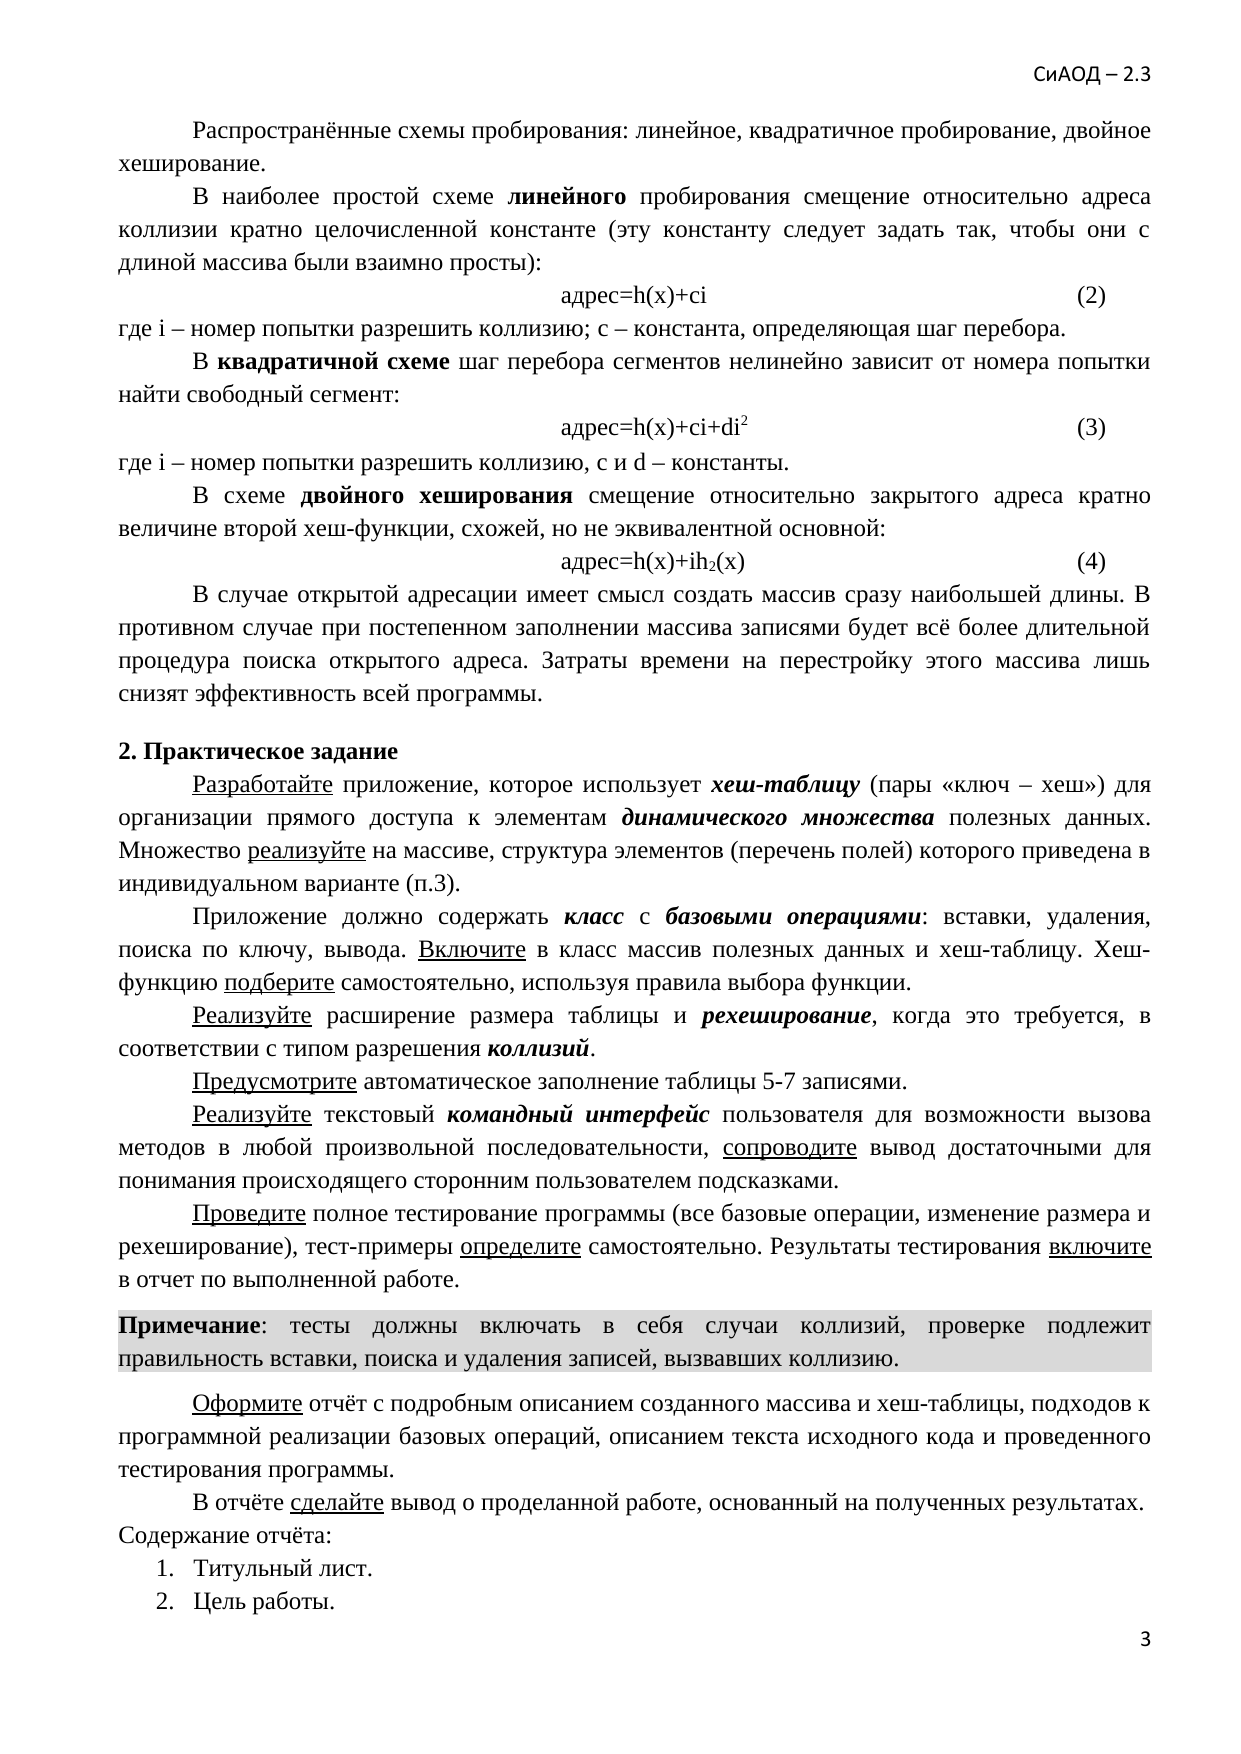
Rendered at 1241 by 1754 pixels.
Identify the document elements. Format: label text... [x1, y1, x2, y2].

text Предусмотрите автоматическое заполнение таблицы 5-7 записями. [118, 1066, 1152, 1095]
text где i – номер попытки разрешить коллизию, c и d – константы. [118, 447, 1152, 476]
text В случае открытой адресации имеет смысл создать массив сразу наибольшей длины. В противном случае при постепенном заполнении массива записями будет всё более длительной процедура поиска открытого адреса. Затраты времени на перестройку этого массива лишь снизят эффективность всей программы. [118, 579, 1152, 707]
text В схеме двойного хеширования смещение относительно закрытого адреса кратно величине второй хеш-функции, схожей, но не эквивалентной основной: [118, 480, 1152, 542]
text В квадратичной схеме шаг перебора сегментов нелинейно зависит от номера попытки найти свободный сегмент: [118, 346, 1152, 408]
text Разработайте приложение, которое использует хеш-таблицу (пары «ключ – хеш») для организации прямого доступа к элементам динамического множества полезных данных. Множество реализуйте на массиве, структура элементов (перечень полей) которого приведена в индивидуальном варианте (п.3). [118, 769, 1152, 897]
text В отчёте сделайте вывод о проделанной работе, основанный на полученных результатах. [118, 1487, 1152, 1516]
text Приложение должно содержать класс с базовыми операциями: вставки, удаления, поиска по ключу, вывода. Включите в класс массив полезных данных и хеш-таблицу. Хеш-функцию подберите самостоятельно, используя правила выбора функции. [118, 901, 1152, 996]
text Реализуйте текстовый командный интерфейс пользователя для возможности вызова методов в любой произвольной последовательности, сопроводите вывод достаточными для понимания происходящего сторонним пользователем подсказками. [118, 1099, 1152, 1194]
text Содержание отчёта: [118, 1520, 1152, 1549]
list Титульный лист. [156, 1553, 1152, 1582]
text Реализуйте расширение размера таблицы и рехеширование, когда это требуется, в соответствии с типом разрешения коллизий. [118, 1000, 1152, 1062]
text 2. Практическое задание [118, 736, 1152, 765]
list Цель работы. [156, 1586, 1152, 1615]
text Проведите полное тестирование программы (все базовые операции, изменение размера и рехеширование), тест-примеры определите самостоятельно. Результаты тестирования включите в отчет по выполненной работе. [118, 1198, 1152, 1293]
text Примечание: тесты должны включать в себя случаи коллизий, проверке подлежит правильность вставки, поиска и удаления записей, вызвавших коллизию. [118, 1310, 1152, 1372]
text адрес=h(x)+ih2(x) (4) [118, 546, 1152, 574]
text адрес=h(x)+ci+di2 (3) [118, 412, 1152, 441]
text где i – номер попытки разрешить коллизию; c – константа, определяющая шаг перебора. [118, 313, 1152, 342]
text адрес=h(x)+ci (2) [118, 280, 1152, 309]
text В наиболее простой схеме линейного пробирования смещение относительно адреса коллизии кратно целочисленной константе (эту константу следует задать так, чтобы они с длиной массива были взаимно просты): [118, 181, 1152, 276]
text Распространённые схемы пробирования: линейное, квадратичное пробирование, двойное хеширование. [118, 115, 1152, 177]
text Оформите отчёт с подробным описанием созданного массива и хеш-таблицы, подходов к программной реализации базовых операций, описанием текста исходного кода и проведенного тестирования программы. [118, 1388, 1152, 1483]
